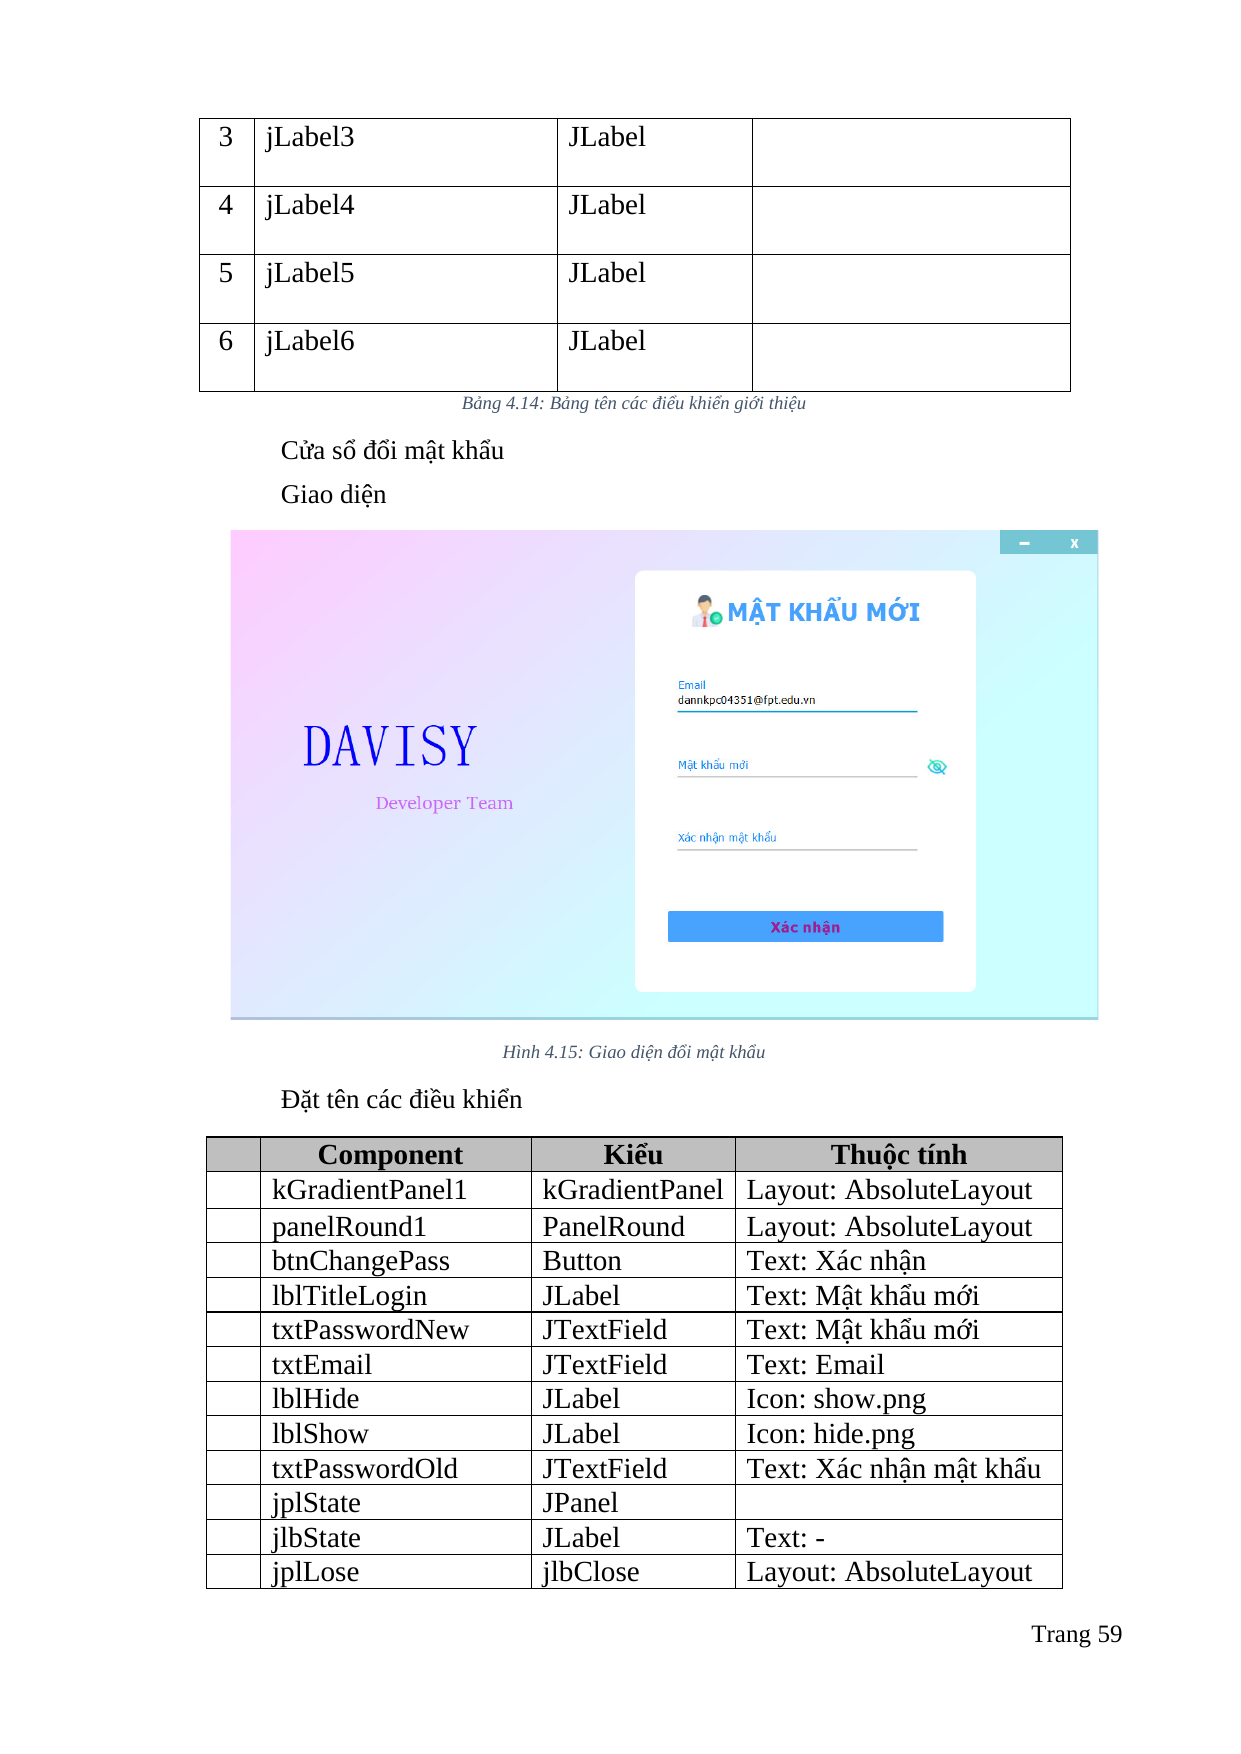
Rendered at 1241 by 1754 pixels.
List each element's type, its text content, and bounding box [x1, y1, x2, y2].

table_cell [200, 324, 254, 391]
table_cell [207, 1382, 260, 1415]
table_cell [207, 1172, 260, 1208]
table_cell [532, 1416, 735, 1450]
picture [230, 530, 1099, 1020]
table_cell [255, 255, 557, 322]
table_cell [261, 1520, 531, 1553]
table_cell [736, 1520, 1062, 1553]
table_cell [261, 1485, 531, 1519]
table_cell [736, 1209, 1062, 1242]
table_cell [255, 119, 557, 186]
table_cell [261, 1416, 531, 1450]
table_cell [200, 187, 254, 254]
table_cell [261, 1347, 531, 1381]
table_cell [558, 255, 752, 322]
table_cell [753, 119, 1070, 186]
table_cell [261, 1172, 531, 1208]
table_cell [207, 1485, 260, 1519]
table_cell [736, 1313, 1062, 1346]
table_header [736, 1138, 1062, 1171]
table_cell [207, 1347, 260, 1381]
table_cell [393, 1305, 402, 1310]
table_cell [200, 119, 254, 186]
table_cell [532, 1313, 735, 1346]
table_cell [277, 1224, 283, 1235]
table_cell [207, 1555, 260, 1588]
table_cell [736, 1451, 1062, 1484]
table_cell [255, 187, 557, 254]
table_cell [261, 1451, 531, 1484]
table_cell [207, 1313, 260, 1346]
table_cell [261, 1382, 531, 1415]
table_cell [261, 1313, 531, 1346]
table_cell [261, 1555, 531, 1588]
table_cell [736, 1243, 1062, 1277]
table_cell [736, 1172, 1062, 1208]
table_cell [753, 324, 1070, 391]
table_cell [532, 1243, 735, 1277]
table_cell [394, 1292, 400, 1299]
text Giao diện [281, 478, 1122, 509]
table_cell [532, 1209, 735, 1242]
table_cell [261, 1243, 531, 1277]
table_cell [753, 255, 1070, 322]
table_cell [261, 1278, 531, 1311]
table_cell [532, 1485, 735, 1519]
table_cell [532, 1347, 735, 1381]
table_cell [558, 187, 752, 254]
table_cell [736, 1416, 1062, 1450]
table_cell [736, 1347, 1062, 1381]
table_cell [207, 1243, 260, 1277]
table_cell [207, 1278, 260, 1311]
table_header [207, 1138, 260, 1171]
text Cửa sổ đổi mật khẩu [243, 434, 1122, 465]
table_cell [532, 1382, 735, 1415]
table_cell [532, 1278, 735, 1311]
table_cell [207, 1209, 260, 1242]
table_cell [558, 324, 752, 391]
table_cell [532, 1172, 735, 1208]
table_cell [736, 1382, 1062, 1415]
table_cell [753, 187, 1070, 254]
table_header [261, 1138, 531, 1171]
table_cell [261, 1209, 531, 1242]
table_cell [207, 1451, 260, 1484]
text Đặt tên các điều khiển [281, 1083, 1122, 1115]
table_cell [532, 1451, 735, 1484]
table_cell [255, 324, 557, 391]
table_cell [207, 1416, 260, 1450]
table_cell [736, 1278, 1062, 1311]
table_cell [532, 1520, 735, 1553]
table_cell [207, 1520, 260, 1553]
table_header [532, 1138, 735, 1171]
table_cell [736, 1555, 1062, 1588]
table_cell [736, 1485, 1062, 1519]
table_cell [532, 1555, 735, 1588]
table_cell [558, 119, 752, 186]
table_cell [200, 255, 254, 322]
